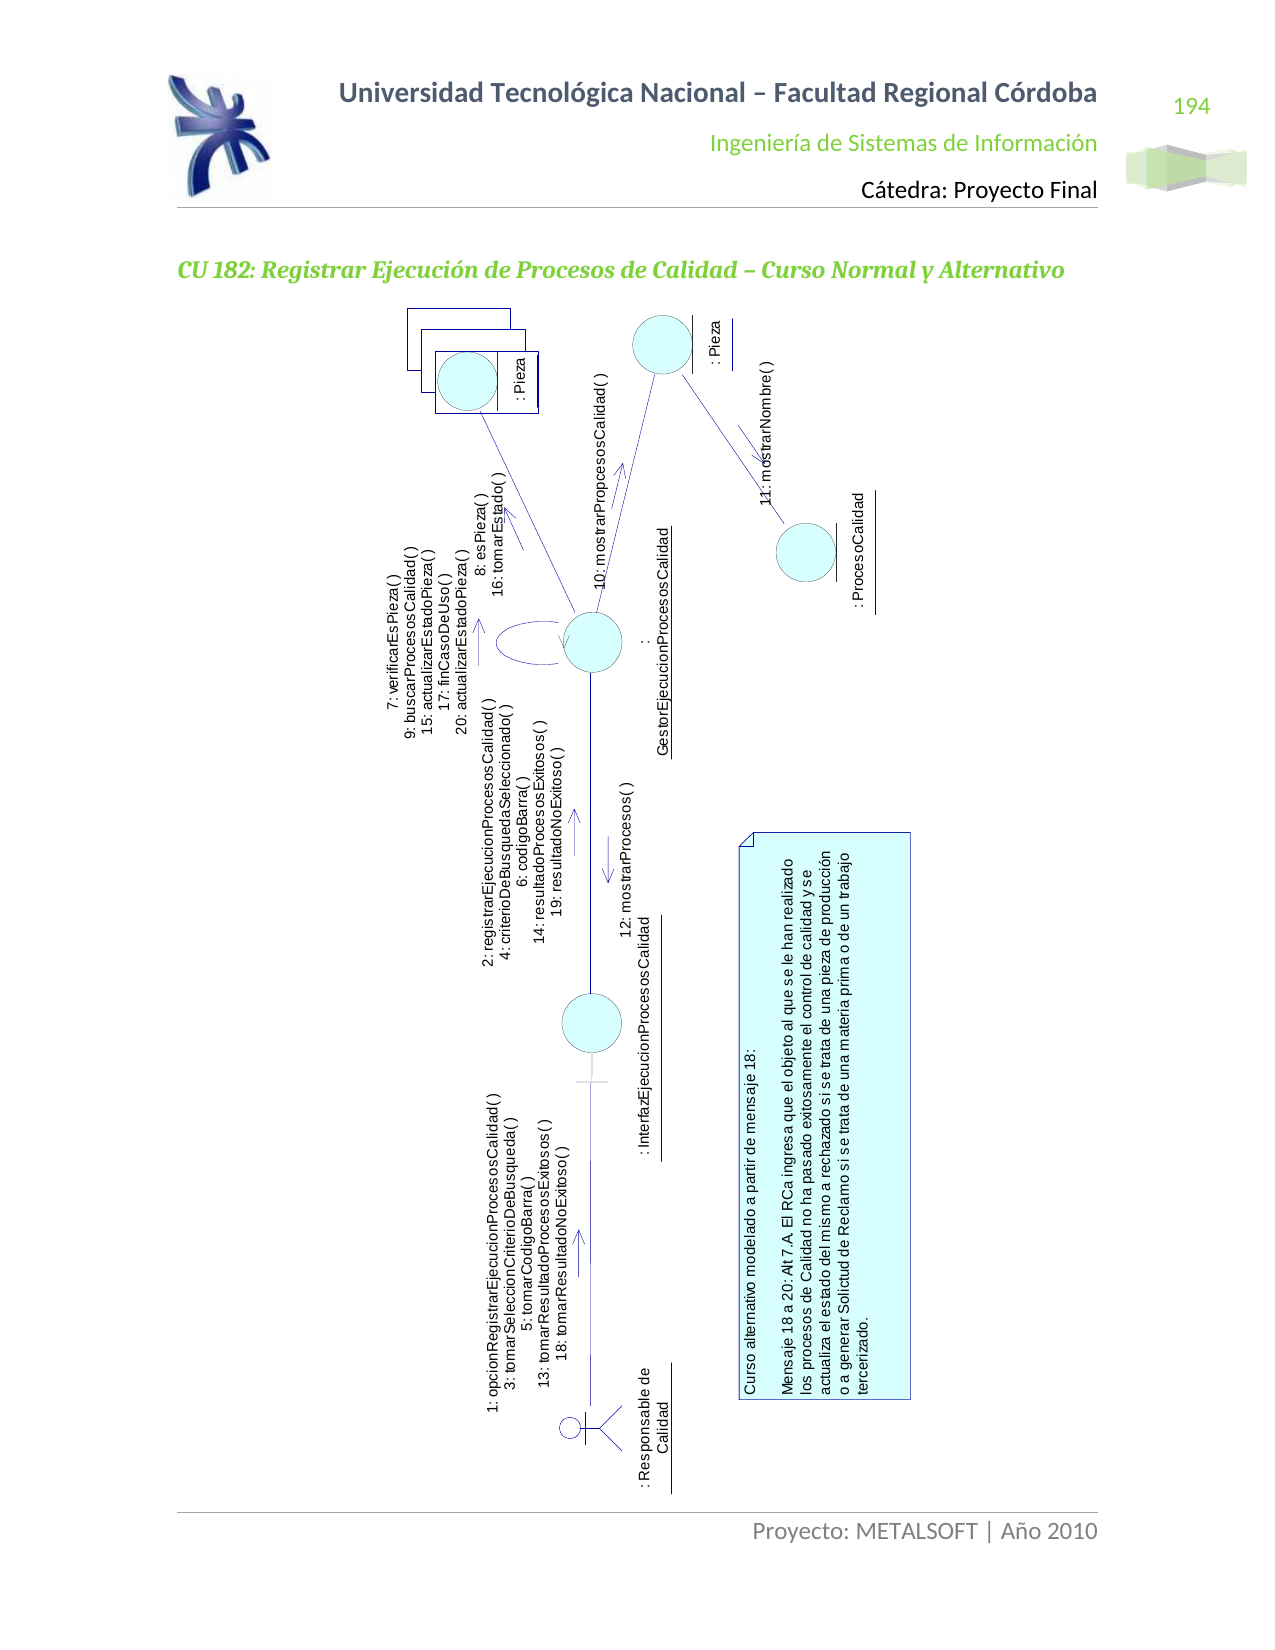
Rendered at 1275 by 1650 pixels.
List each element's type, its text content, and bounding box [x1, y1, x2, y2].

text CU 182: Registrar Ejecución de Procesos de Calidad – Curso Normal y Alternativo [177, 256, 1098, 284]
picture [167, 74, 272, 199]
